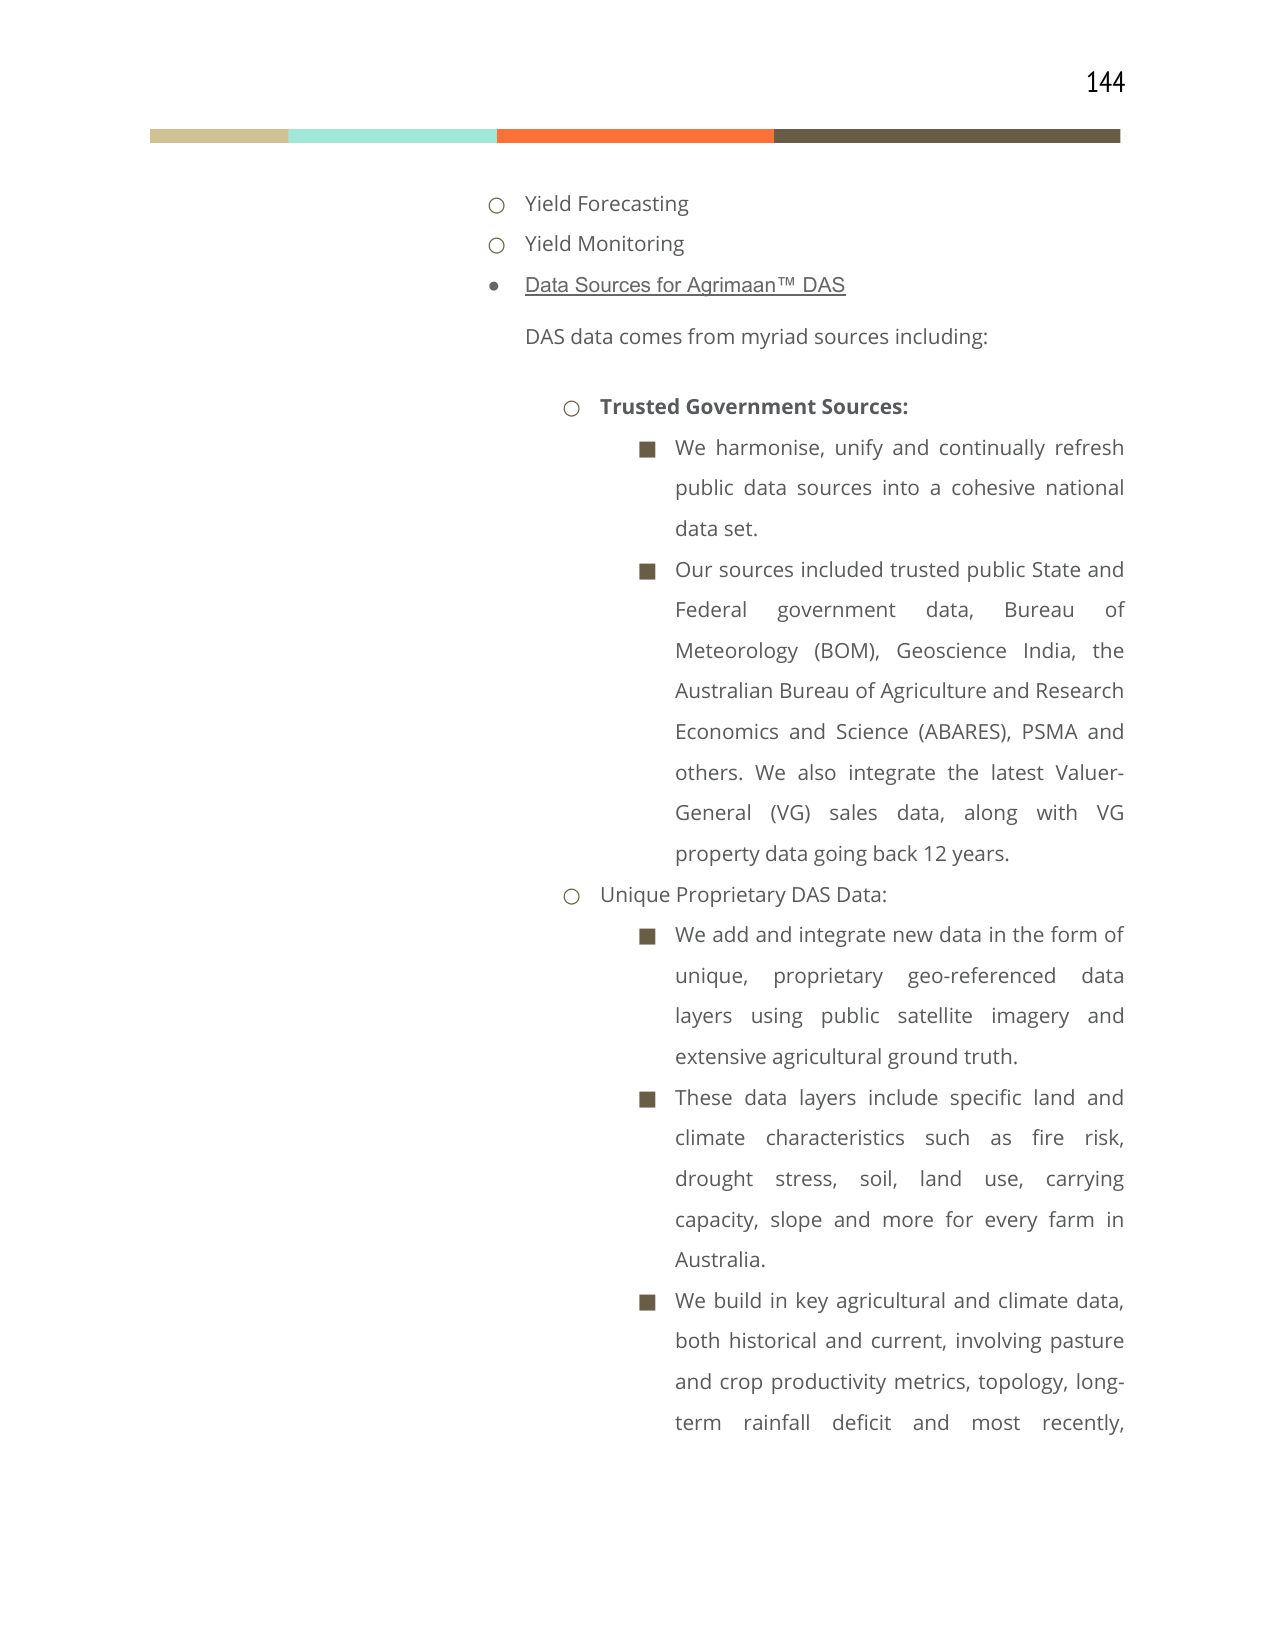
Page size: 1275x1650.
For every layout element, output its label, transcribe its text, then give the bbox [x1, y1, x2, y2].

list We harmonise, unify and continually refresh public data sources into a cohesive national data set. [637, 433, 1125, 543]
list Our sources included trusted public State and Federal government data, Bureau of Meteorology (BOM), Geoscience India, the Australian Bureau of Agriculture and Research Economics and Science (ABARES), PSMA and others. We also integrate the latest Valuer-General (VG) sales data, along with VG property data going back 12 years. [637, 555, 1125, 868]
list Trusted Government Sources: [562, 392, 1125, 421]
text DAS data comes from myriad sources including: [450, 322, 1125, 351]
list We add and integrate new data in the form of unique, proprietary geo-referenced data layers using public satellite imagery and extensive agricultural ground truth. [637, 920, 1125, 1071]
list These data layers include specific land and climate characteristics such as fire risk, drought stress, soil, land use, carrying capacity, slope and more for every farm in Australia. [637, 1083, 1125, 1274]
subtitle Data Sources for Agrimaan™ DAS [487, 270, 1125, 298]
list Unique Proprietary DAS Data: [562, 880, 1125, 908]
list Yield Monitoring [487, 229, 1125, 258]
list Yield Forecasting [487, 189, 1125, 217]
picture [150, 129, 1121, 143]
